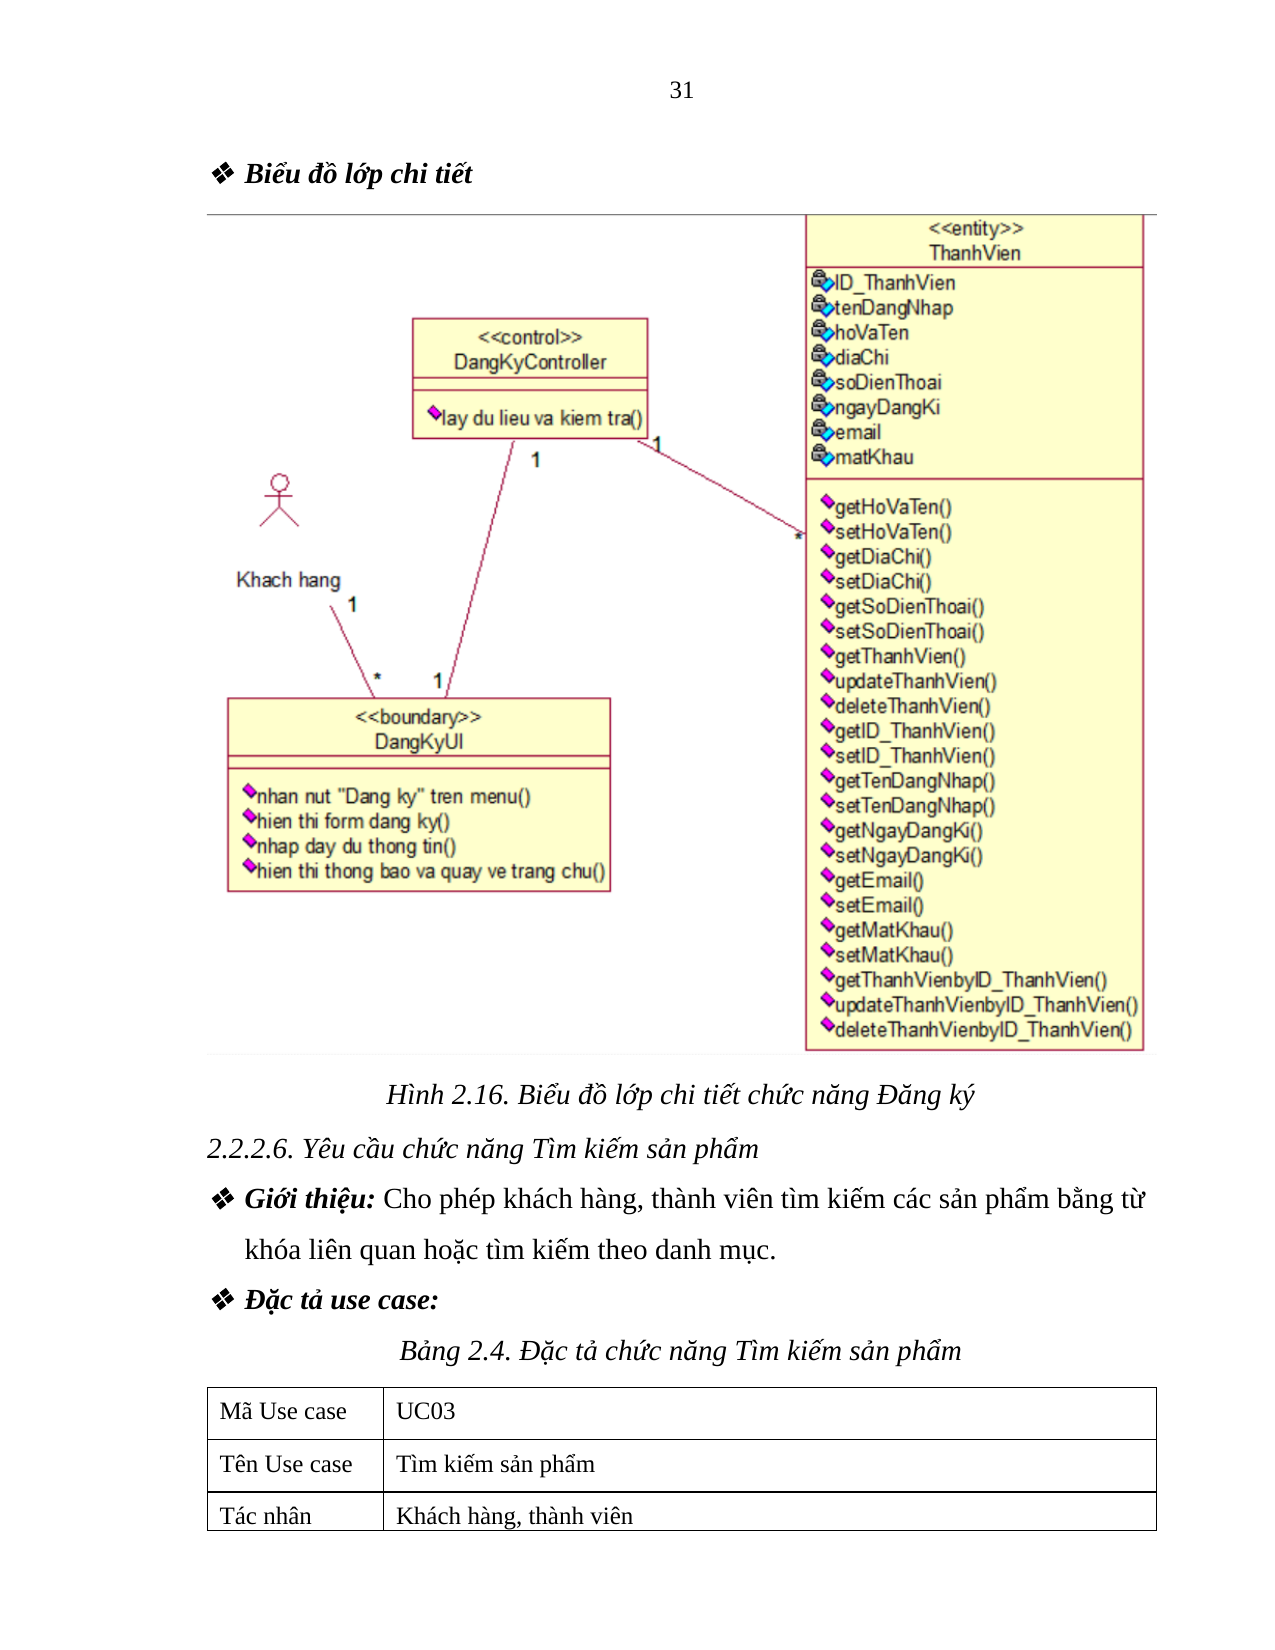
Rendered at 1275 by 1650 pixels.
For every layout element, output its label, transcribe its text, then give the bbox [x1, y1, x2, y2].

list Giới thiệu: Cho phép khách hàng, thành viên tìm kiếm các sản phẩm bằng từ [207, 1182, 1157, 1215]
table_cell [384, 1493, 1156, 1529]
table_header Mã Use case [208, 1388, 383, 1439]
list Biểu đồ lớp chi tiết [207, 156, 1157, 190]
table_cell Tìm kiếm sản phẩm [384, 1440, 1156, 1491]
list Đặc tả use case: [207, 1282, 1157, 1316]
table_header UC03 [384, 1388, 1156, 1439]
picture [206, 214, 1157, 1055]
table_cell Tác nhân [208, 1493, 383, 1529]
text khóa liên quan hoặc tìm kiếm theo danh mục. [207, 1232, 1157, 1266]
text Bảng 2.4. Đặc tả chức năng Tìm kiếm sản phẩm [207, 1333, 1157, 1366]
text Hình 2.16. Biểu đồ lớp chi tiết chức năng Đăng ký [207, 1077, 1157, 1110]
subtitle 2.2.2.6. Yêu cầu chức năng Tìm kiếm sản phẩm [207, 1131, 1157, 1165]
table_cell Tên Use case [208, 1440, 383, 1491]
